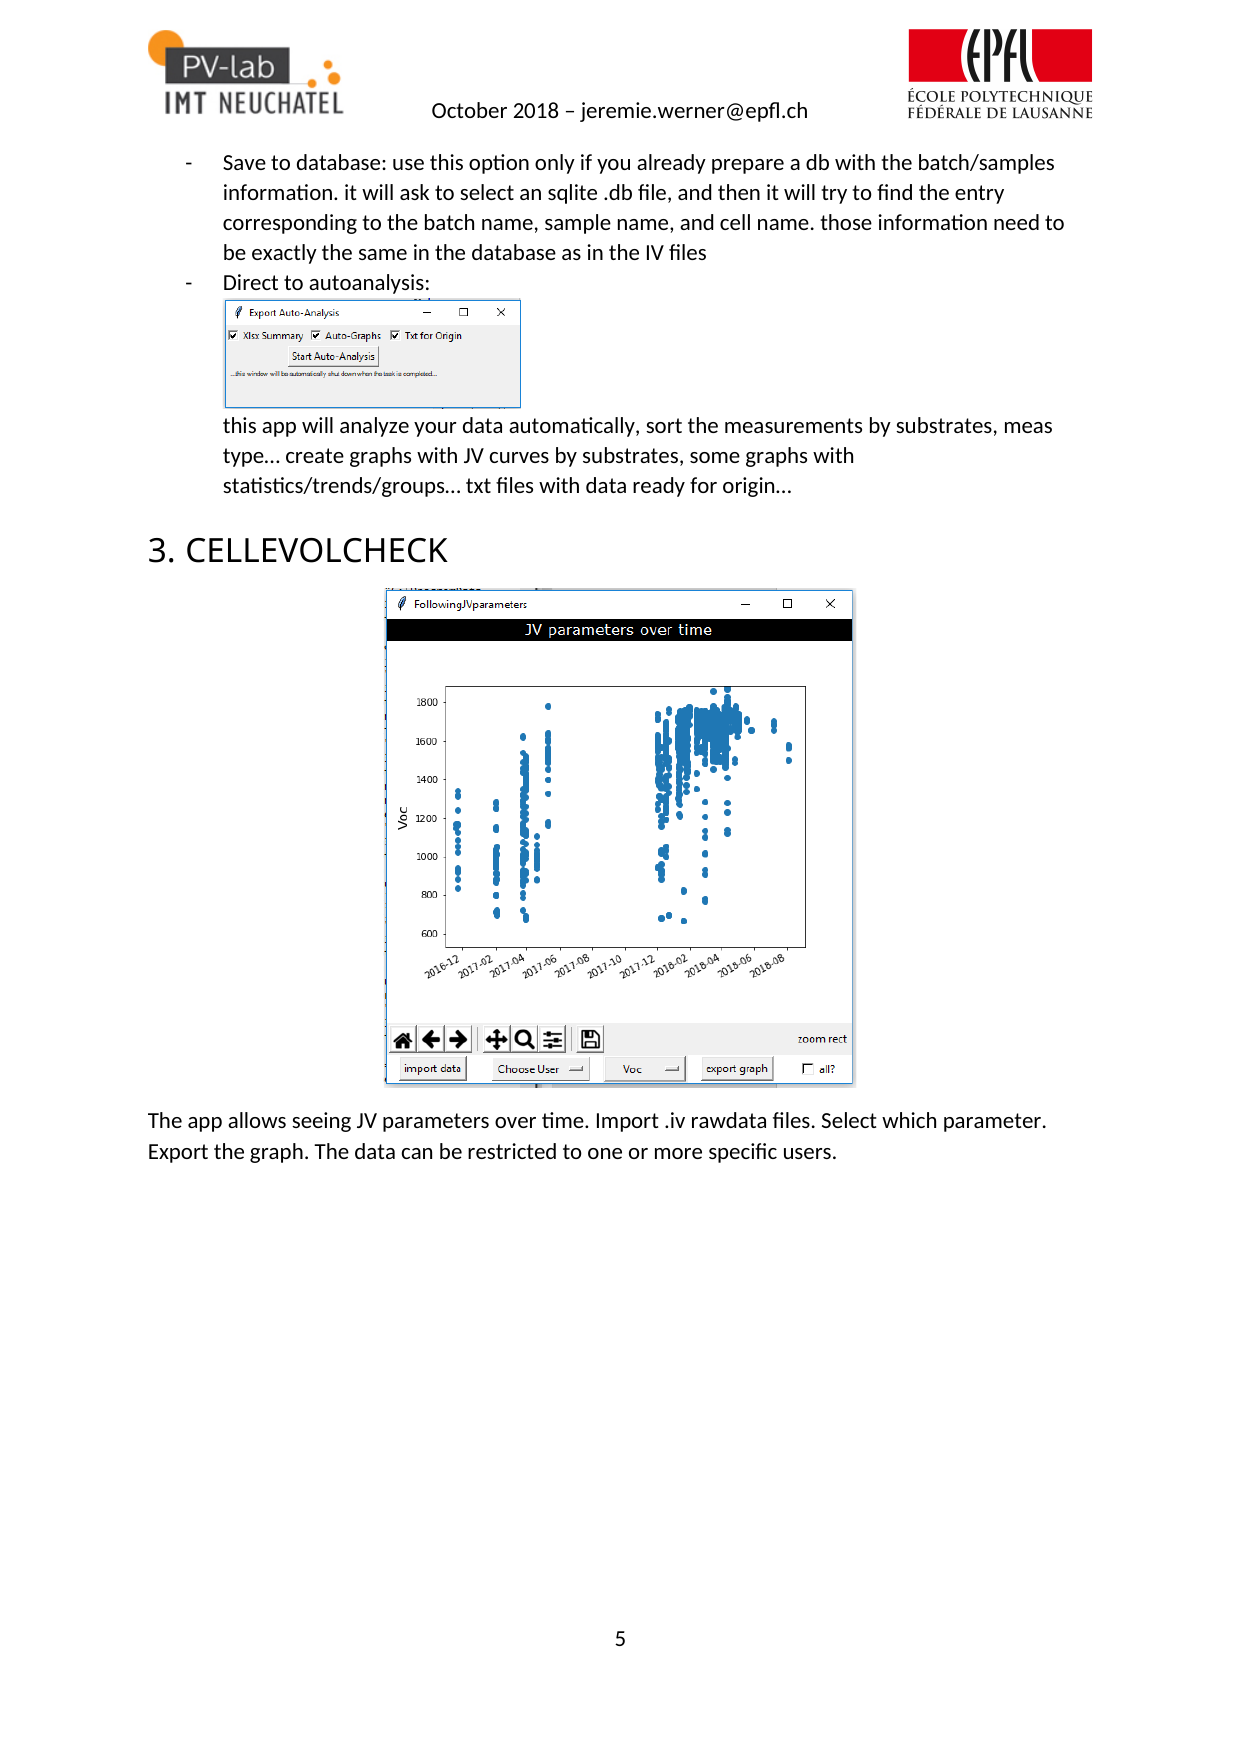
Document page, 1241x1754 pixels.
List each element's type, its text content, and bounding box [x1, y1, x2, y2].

list Save to database: use this option only if you already prepare a db with the batch/samples information. it will ask to select an sqlite .db file, and then it will try to find the entry corresponding to the batch name, sample name, and cell name. those information need to be exactly the same in the database as in the IV files [185, 148, 1093, 266]
picture [383, 588, 857, 1088]
text The app allows seeing JV parameters over time. Import .iv rawdata files. Select which parameter. Export the graph. The data can be restricted to one or more specific users. [148, 1107, 1093, 1165]
picture [907, 29, 1093, 119]
picture [147, 29, 346, 119]
list Direct to autoanalysis: this app will analyze your data automatically, sort the measurements by substrates, meas type… create graphs with JV curves by substrates, some graphs with statistics/trends/groups… txt files with data ready for origin… [185, 268, 1093, 500]
picture [222, 298, 521, 409]
subtitle Cellevolcheck [148, 527, 1093, 572]
